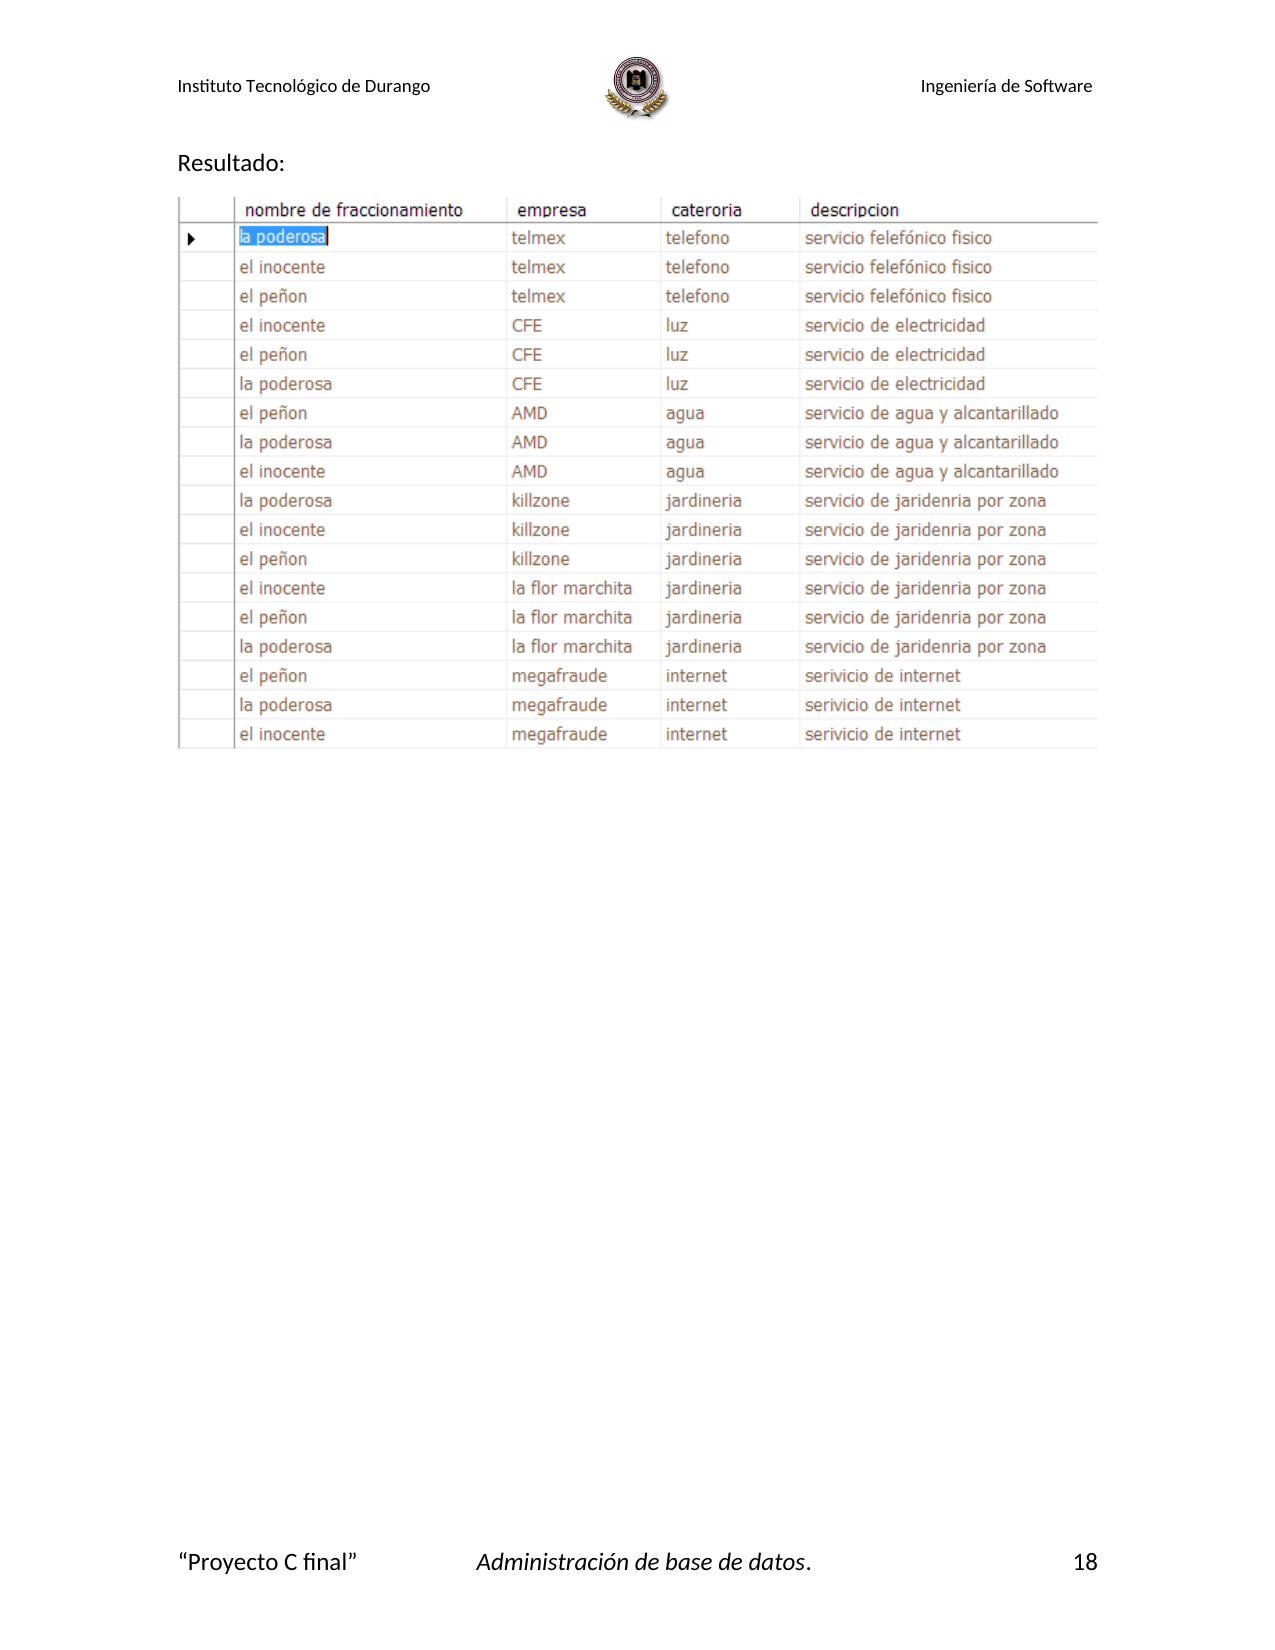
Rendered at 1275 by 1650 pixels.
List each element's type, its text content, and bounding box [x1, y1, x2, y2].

text Resultado: [177, 148, 1098, 178]
picture [177, 197, 1098, 753]
